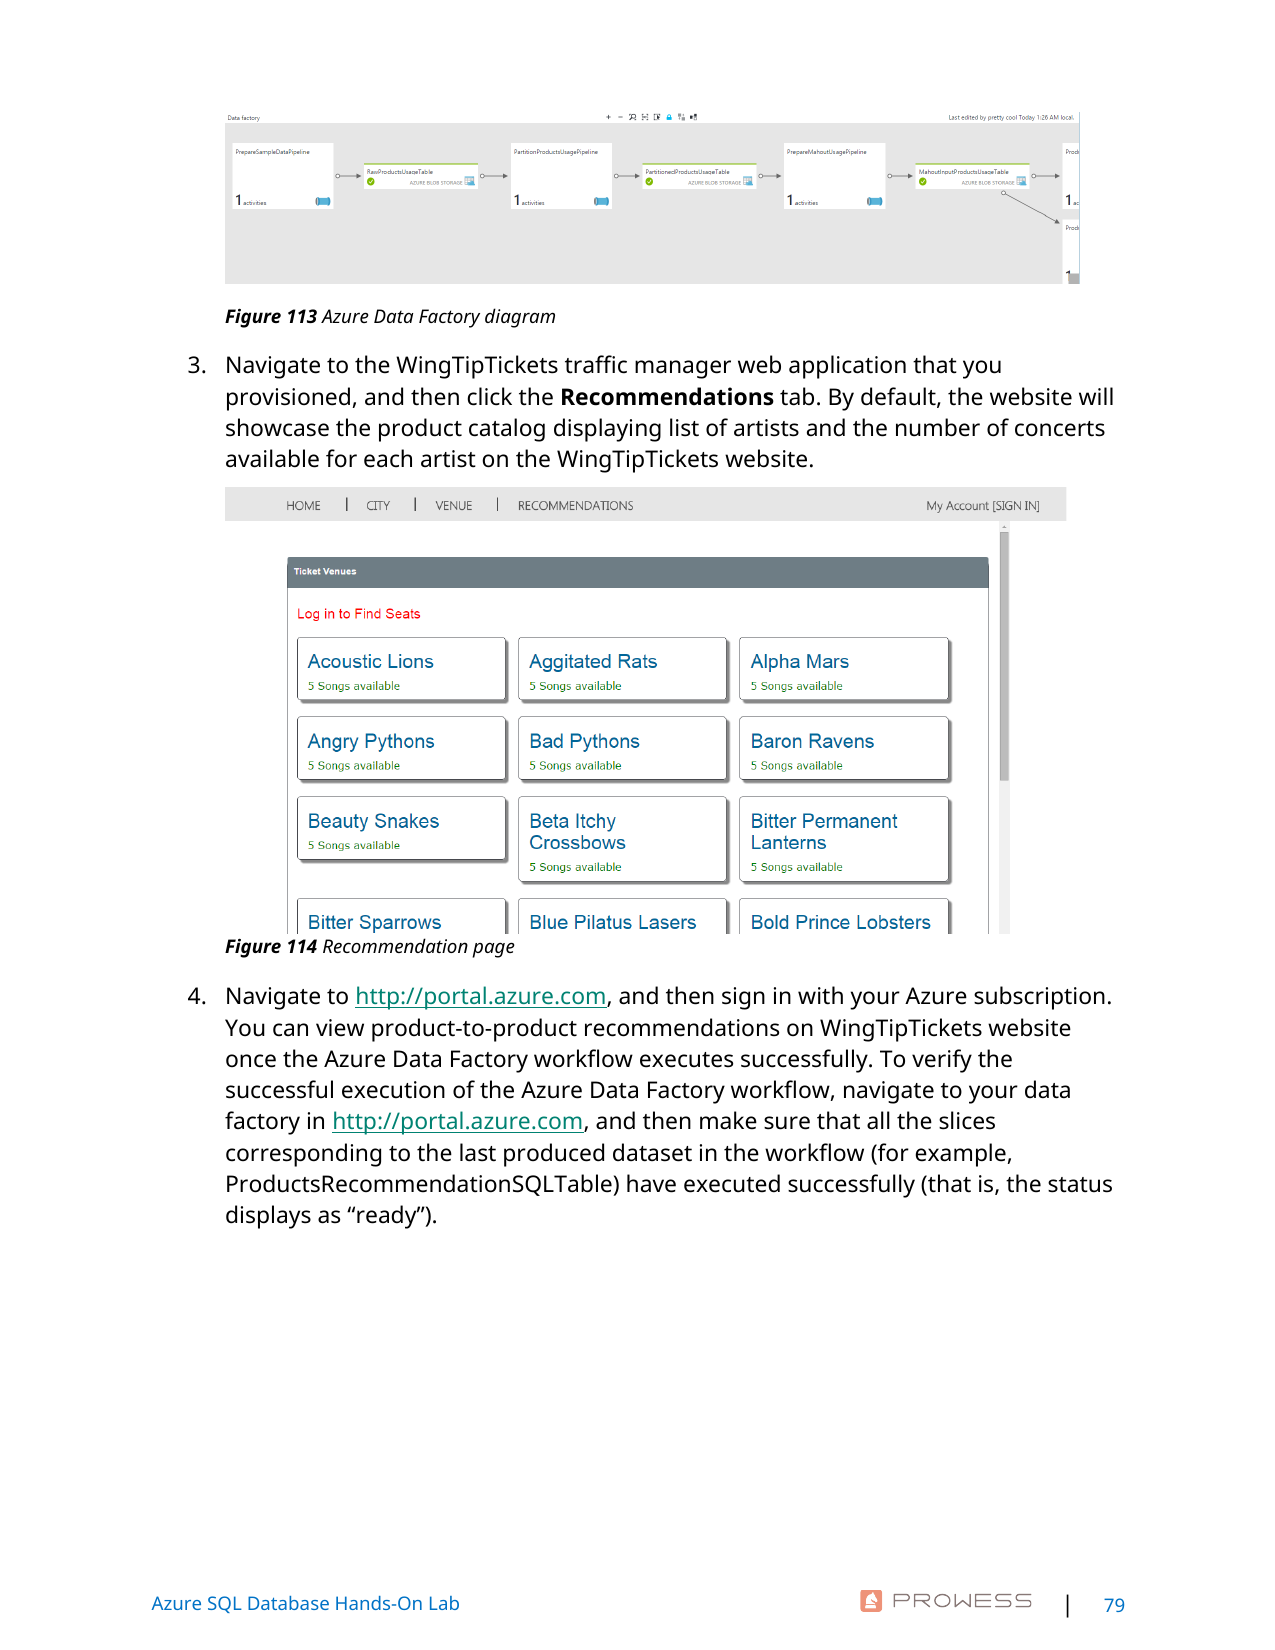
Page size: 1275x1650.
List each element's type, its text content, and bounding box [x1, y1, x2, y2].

text Figure 114 Recommendation page [225, 934, 1125, 959]
text Figure 113 Azure Data Factory diagram [225, 303, 1125, 329]
picture [860, 1590, 1032, 1612]
picture [225, 487, 1067, 934]
text Navigate to http://portal.azure.com, and then sign in with your Azure subscription. You can view product-to-product recommendations on WingTipTickets website once the Azure Data Factory workflow executes successfully. To verify the successful execution of the Azure Data Factory workflow, navigate to your data factory in http://portal.azure.com, and then make sure that all the slices corresponding to the last produced dataset in the workflow (for example, ProductsRecommendationSQLTable) have executed successfully (that is, the status displays as “ready”). [187, 980, 1125, 1230]
picture [225, 112, 1080, 284]
text Navigate to the WingTipTickets traffic manager web application that you provisioned, and then click the Recommendations tab. By default, the website will showcase the product catalog displaying list of artists and the number of concerts available for each artist on the WingTipTickets website. [187, 349, 1125, 474]
